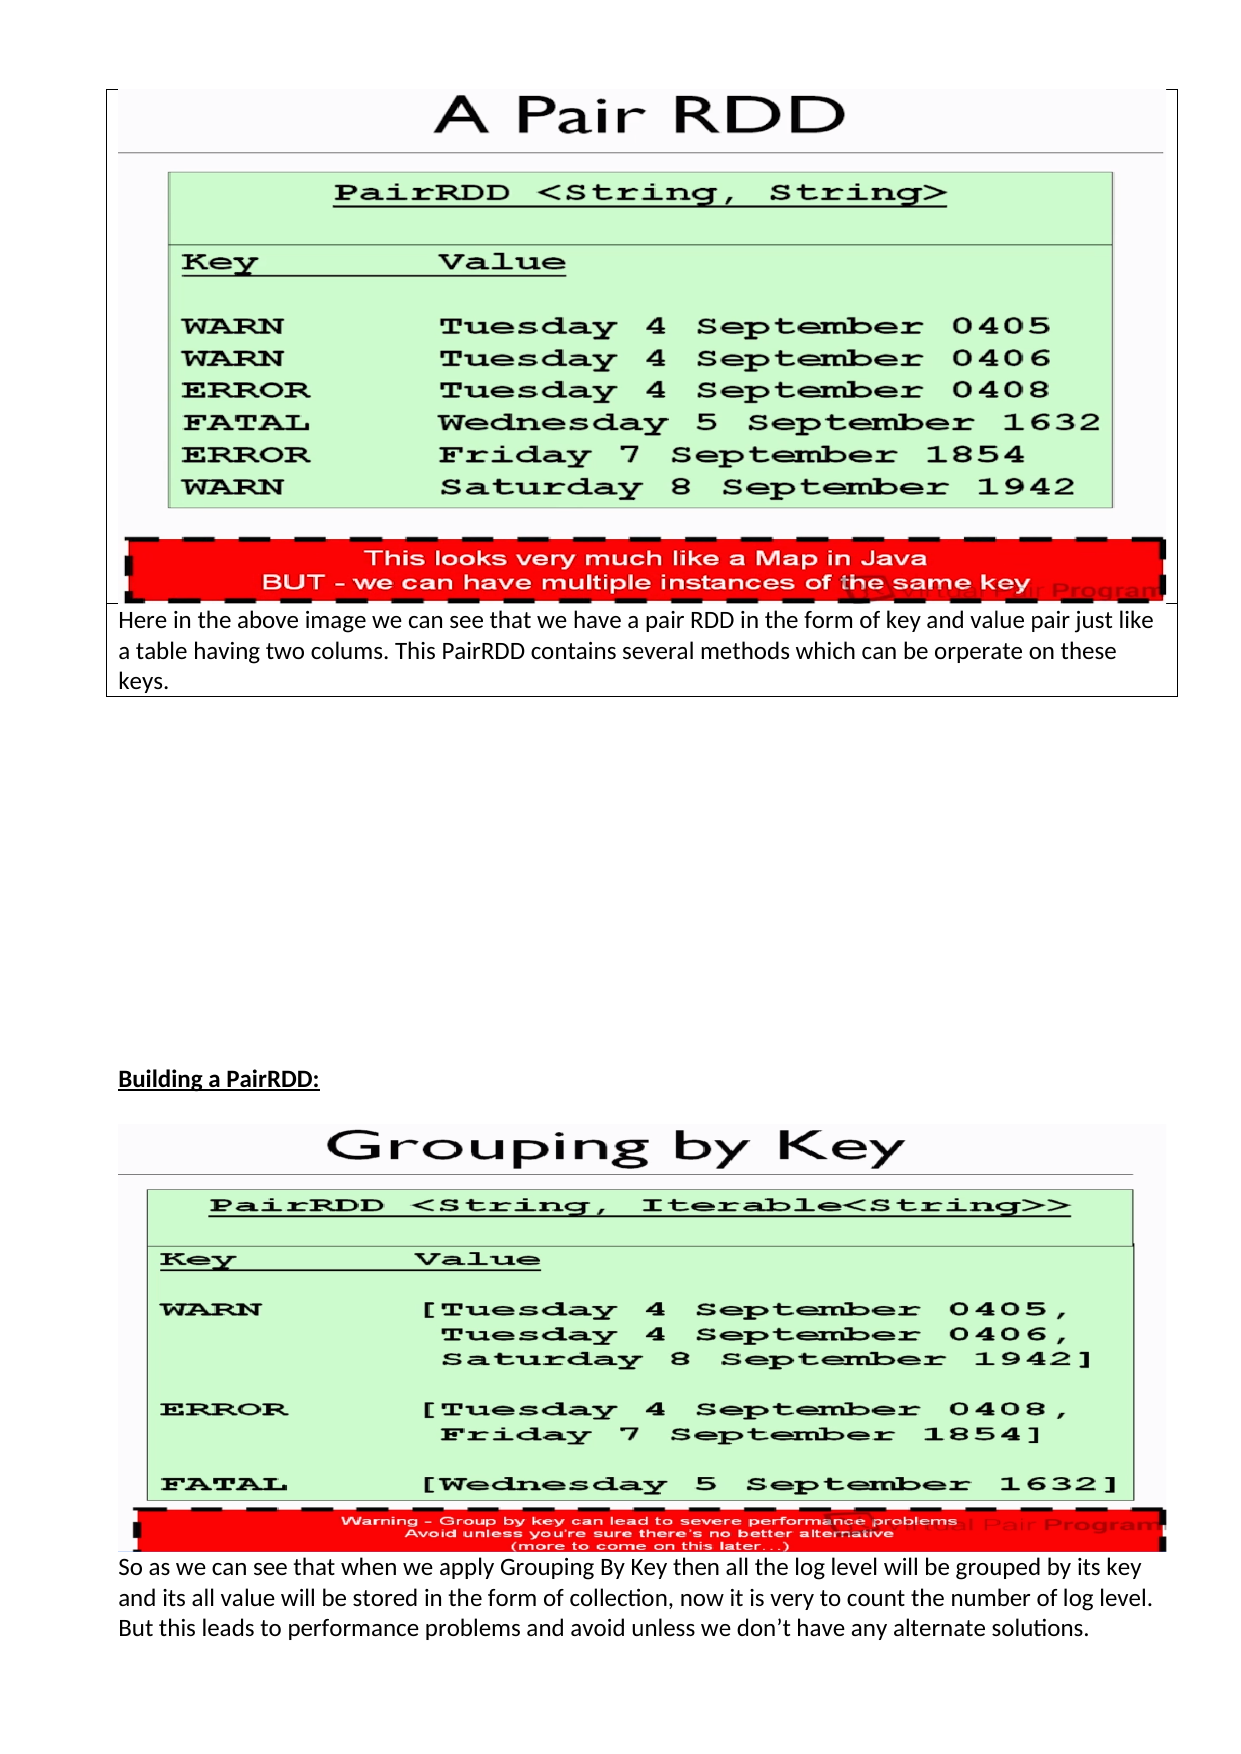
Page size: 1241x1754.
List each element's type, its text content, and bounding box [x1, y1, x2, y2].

text So as we can see that when we apply Grouping By Key then all the log level will be grouped by its key and its all value will be stored in the form of collection, now it is very to count the number of log level. But this leads to performance problems and avoid unless we don’t have any alternate solutions. [118, 1552, 1167, 1643]
table_cell Here in the above image we can see that we have a pair RDD in the form of key and value pair just like a table having two colums. This PairRDD contains several methods which can be orperate on these keys. [107, 604, 1177, 696]
picture [118, 89, 1167, 604]
text Building a PairRDD: [118, 1063, 1167, 1094]
table_cell [107, 90, 118, 603]
table_cell [1167, 90, 1177, 603]
picture [118, 1124, 1167, 1552]
